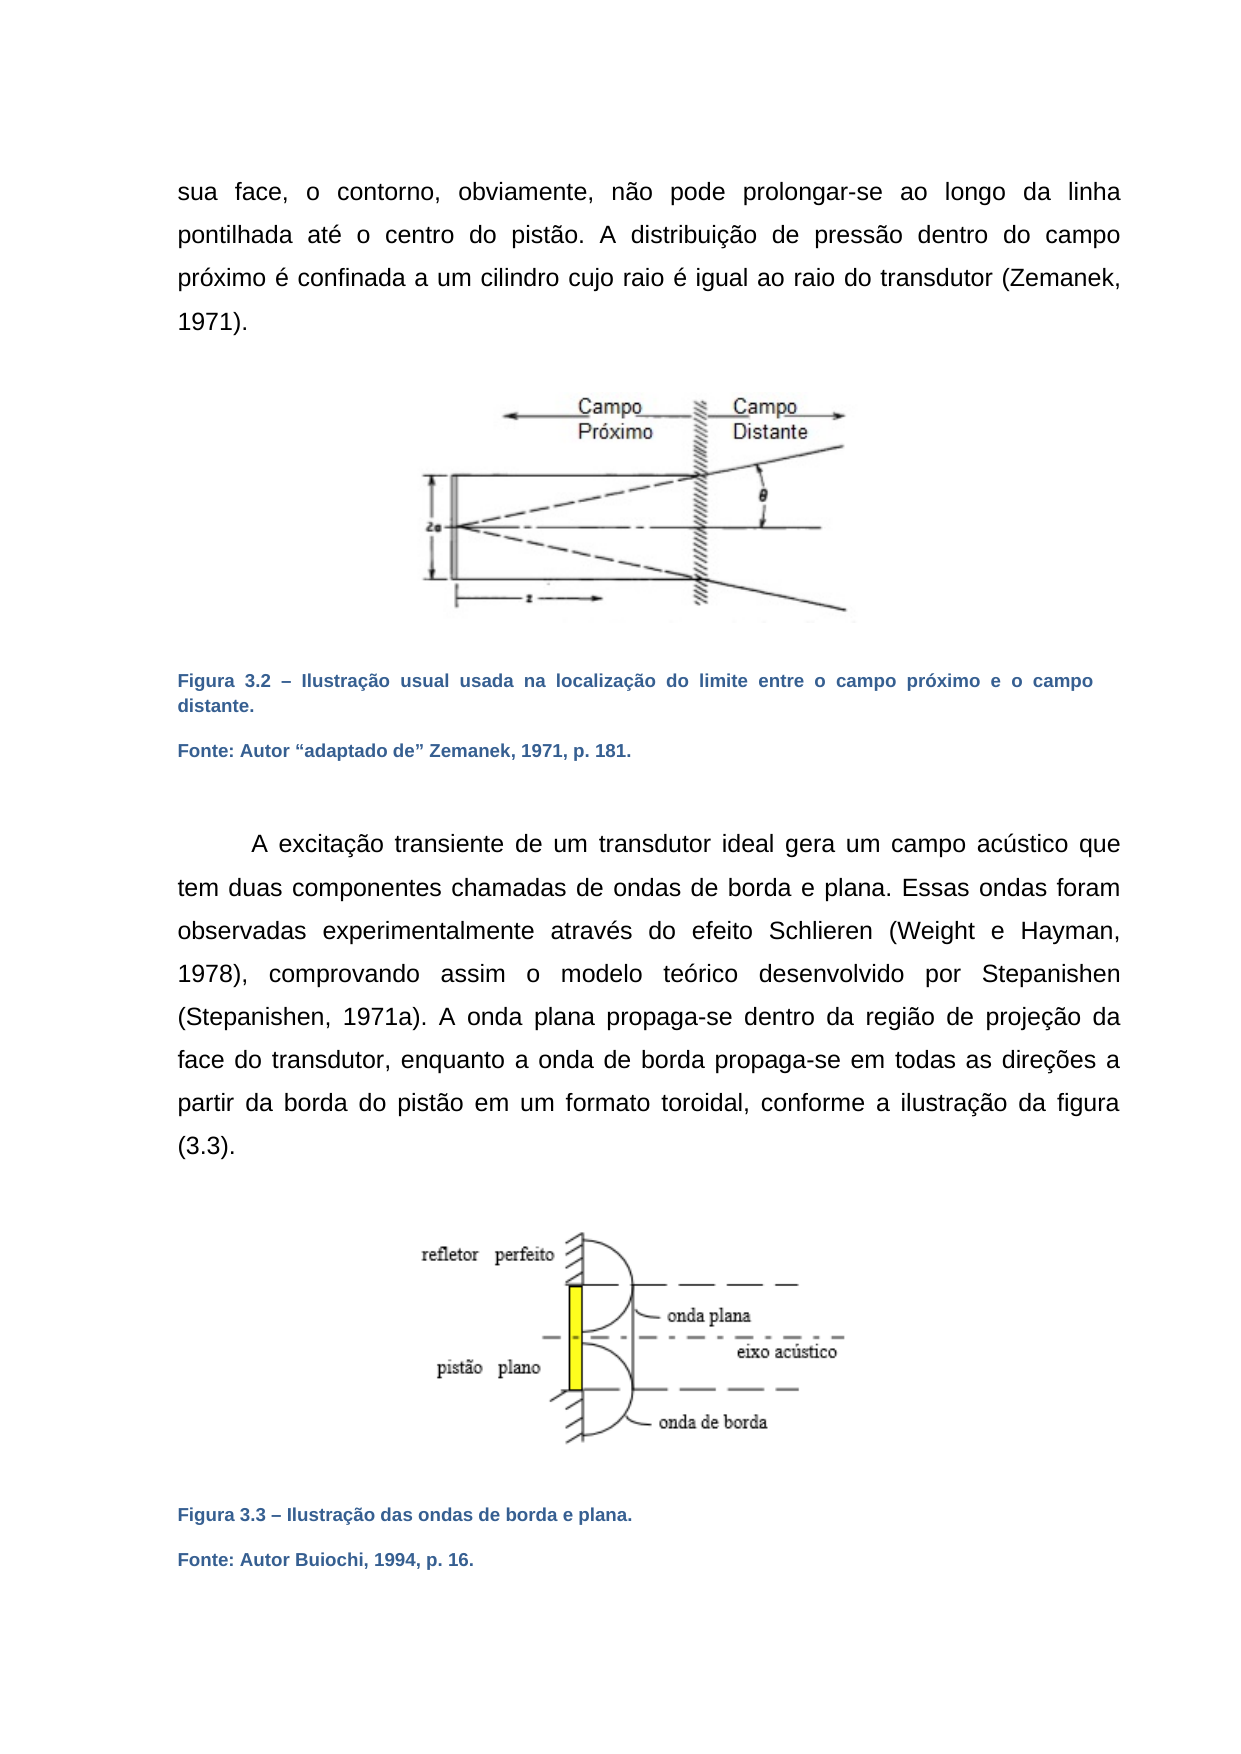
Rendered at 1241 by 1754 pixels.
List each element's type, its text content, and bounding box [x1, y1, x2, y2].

table_cell Figura 3.2 – Ilustração usual usada na localização do limite entre o campo próximo e o campo distante. Fonte: Autor “adaptado de” Zemanek, 1971, p. 181. [166, 670, 1105, 786]
table_cell Figura 3.3 – Ilustração das ondas de borda e plana. Fonte: Autor Buiochi, 1994, p. 16. [166, 1504, 1105, 1596]
picture [406, 392, 865, 623]
table_header [166, 393, 1105, 669]
table_header [166, 1218, 1105, 1504]
picture [414, 1217, 857, 1457]
text A excitação transiente de um transdutor ideal gera um campo acústico que tem duas componentes chamadas de ondas de borda e plana. Essas ondas foram observadas experimentalmente através do efeito Schlieren (Weight e Hayman, 1978), comprovando assim o modelo teórico desenvolvido por Stepanishen (Stepanishen, 1971a). A onda plana propaga-se dentro da região de projeção da face do transdutor, enquanto a onda de borda propaga-se em todas as direções a partir da borda do pistão em um formato toroidal, conforme a ilustração da figura (3.3). [177, 829, 1122, 1160]
